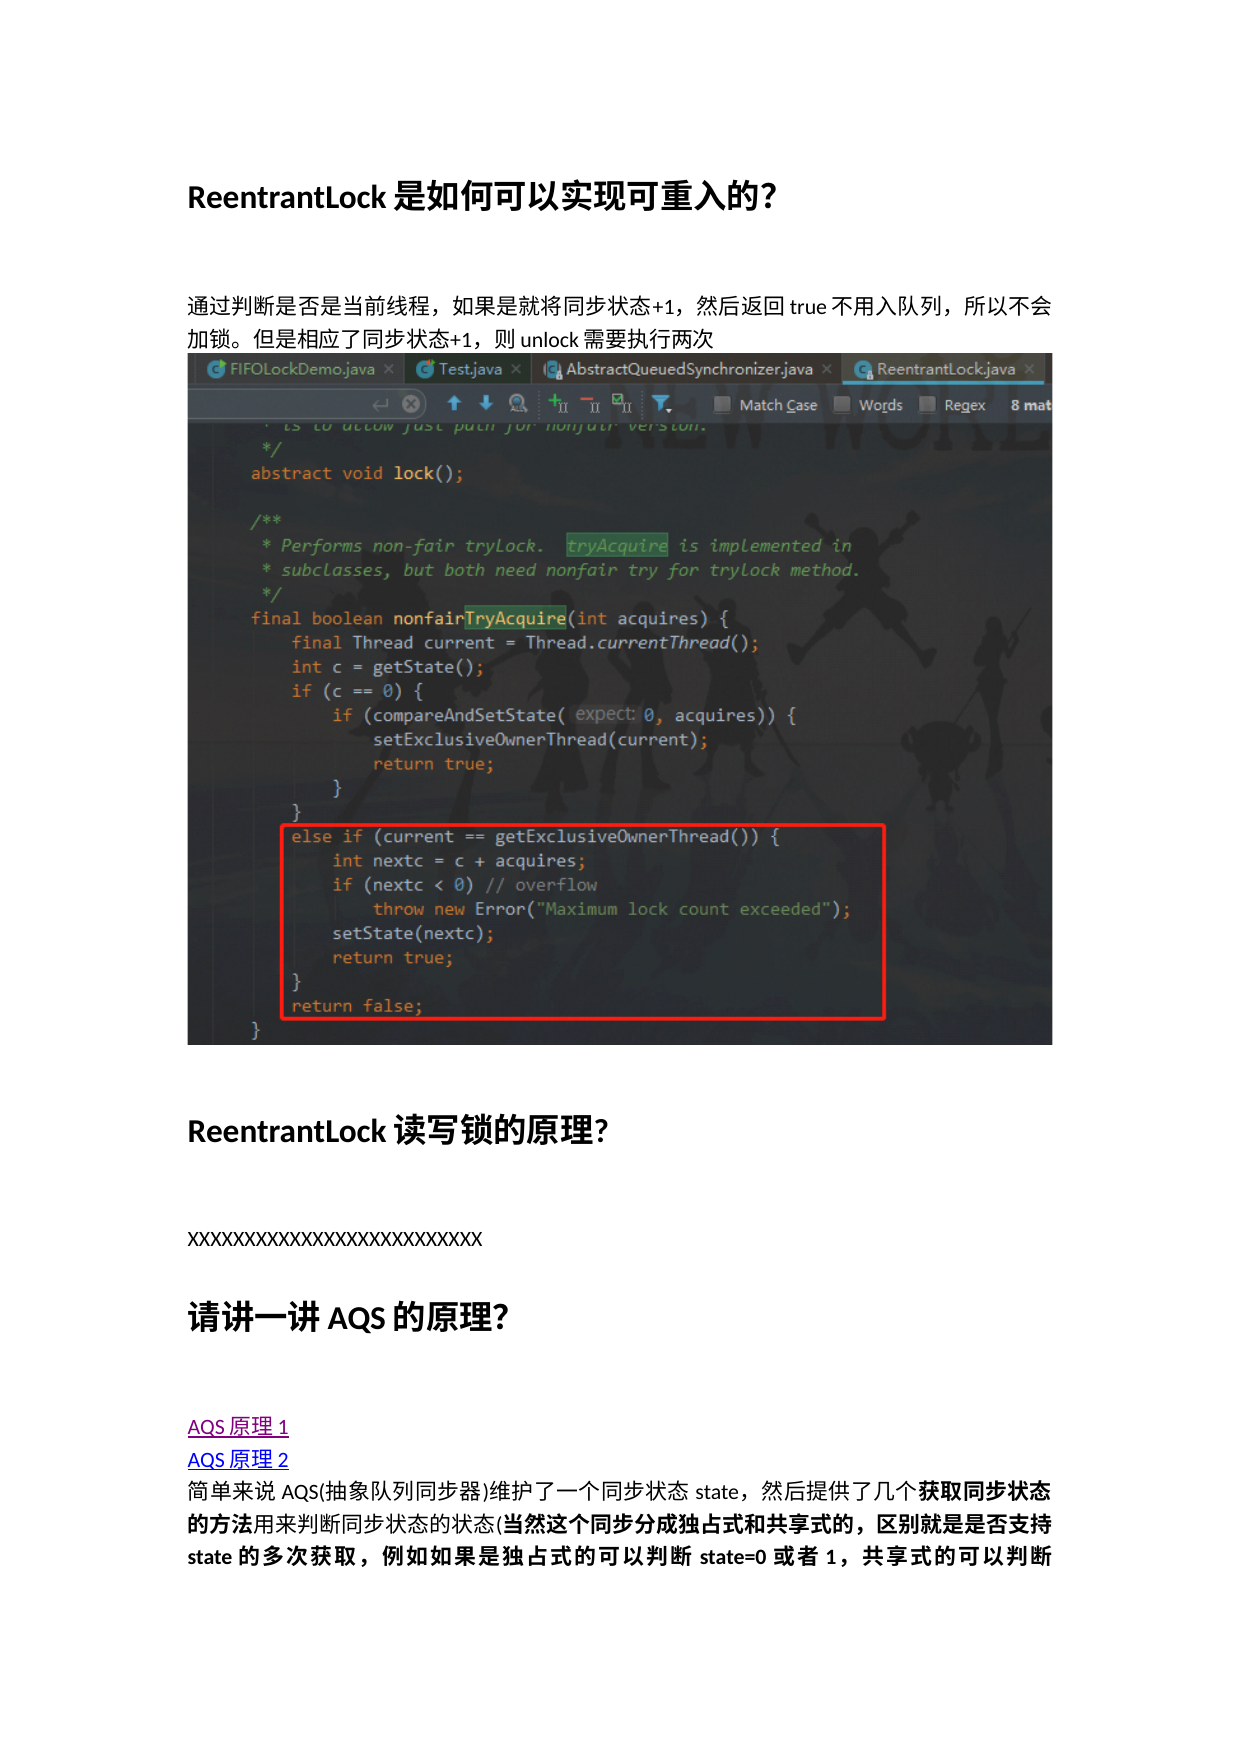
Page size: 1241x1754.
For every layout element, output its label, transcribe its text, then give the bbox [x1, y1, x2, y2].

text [187, 1474, 1053, 1571]
text XXXXXXXXXXXXXXXXXXXXXXXXXX [187, 1223, 1053, 1255]
text AQS原理2 [187, 1441, 1053, 1474]
text AQS原理1 [187, 1409, 1053, 1441]
text 通过判断是否是当前线程，如果是就将同步状态+1，然后返回true不用入队列，所以不会加锁。但是相应了同步状态+1，则unlock需要执行两次 [187, 289, 1053, 353]
subtitle 请讲一讲AQS的原理？ [187, 1282, 1053, 1347]
picture [187, 353, 1053, 1045]
subtitle ReentrantLock是如何可以实现可重入的？ [187, 162, 1053, 227]
subtitle ReentrantLock读写锁的原理? [187, 1096, 1053, 1161]
